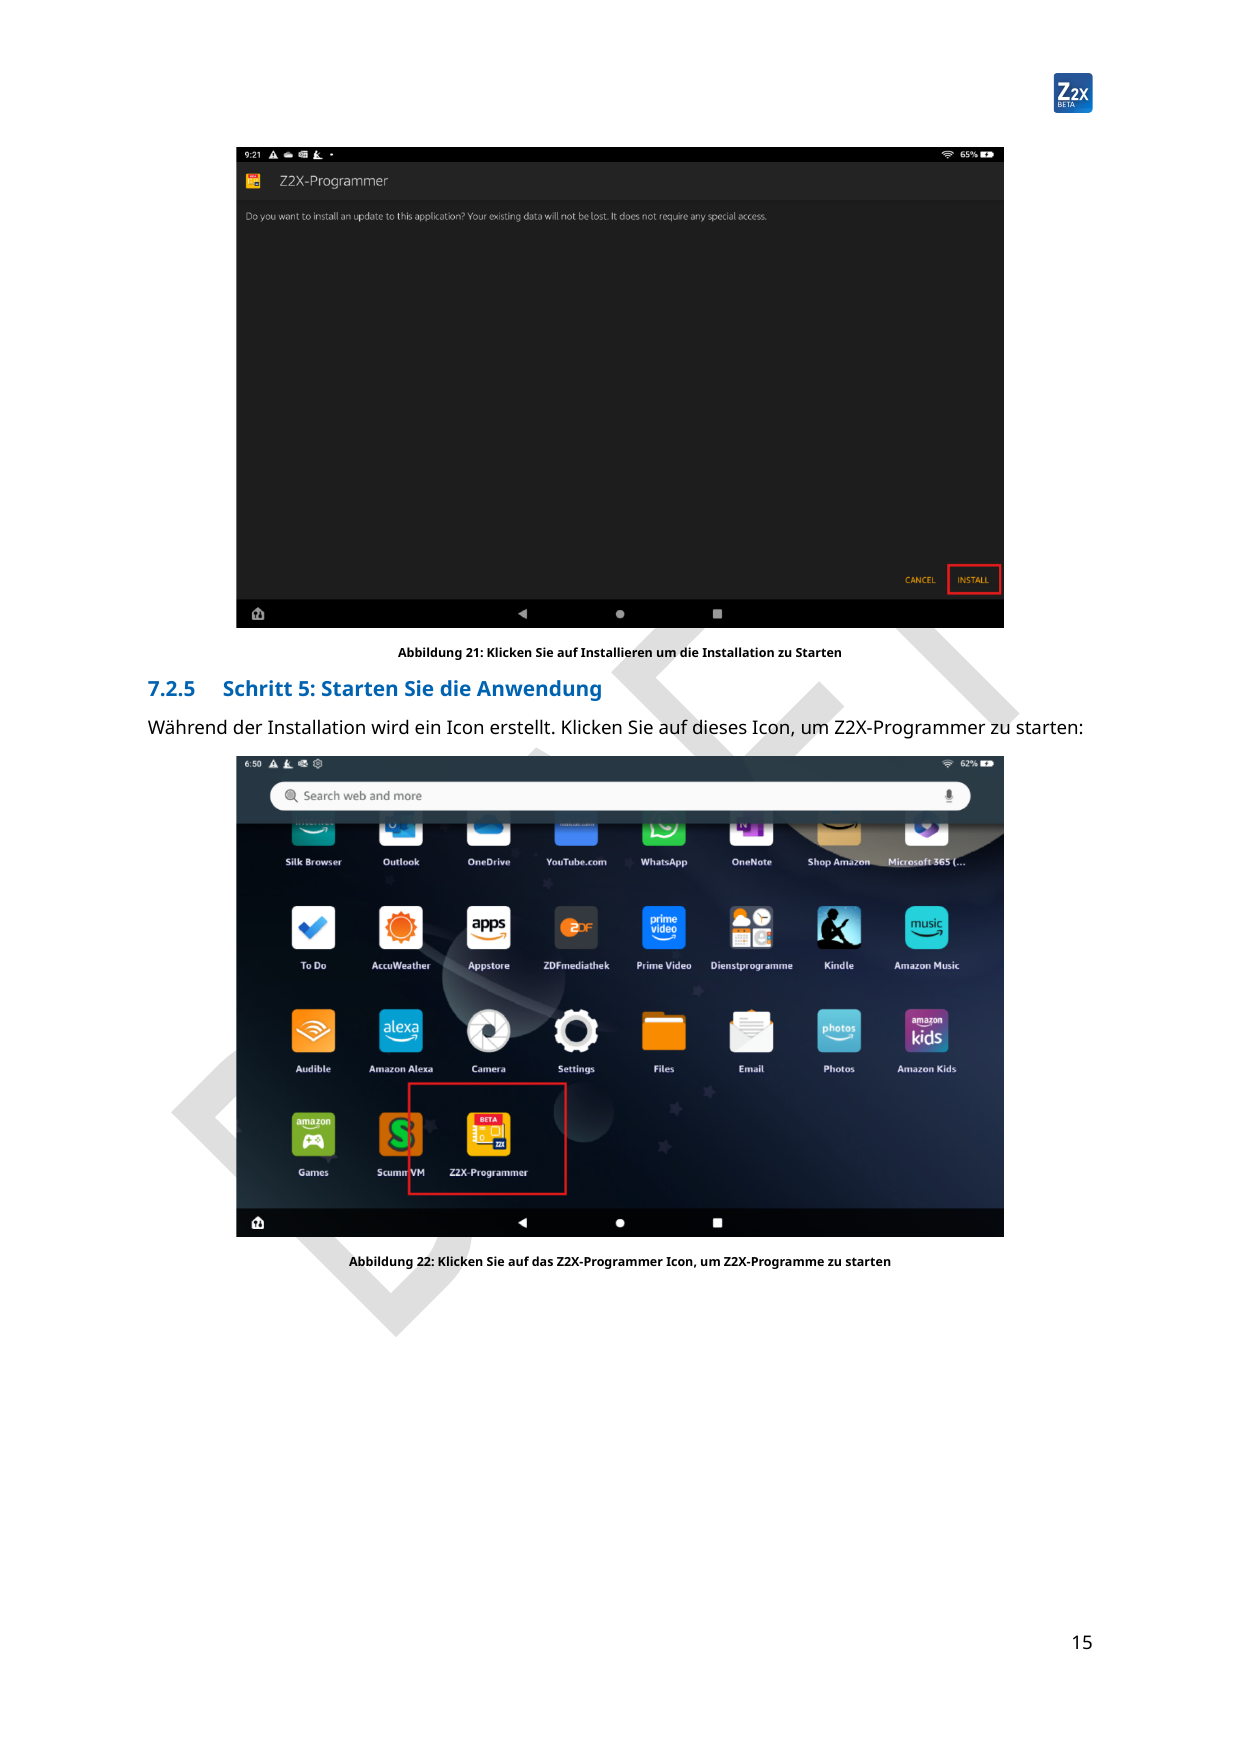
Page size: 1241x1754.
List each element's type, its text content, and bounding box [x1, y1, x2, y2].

picture [1053, 73, 1093, 113]
picture [236, 756, 1004, 1237]
picture [236, 147, 1004, 628]
text Während der Installation wird ein Icon erstellt. Klicken Sie auf dieses Icon, um Z2X-Programmer zu starten: [148, 714, 1093, 740]
subtitle Schritt 5: Starten Sie die Anwendung [148, 674, 1093, 702]
